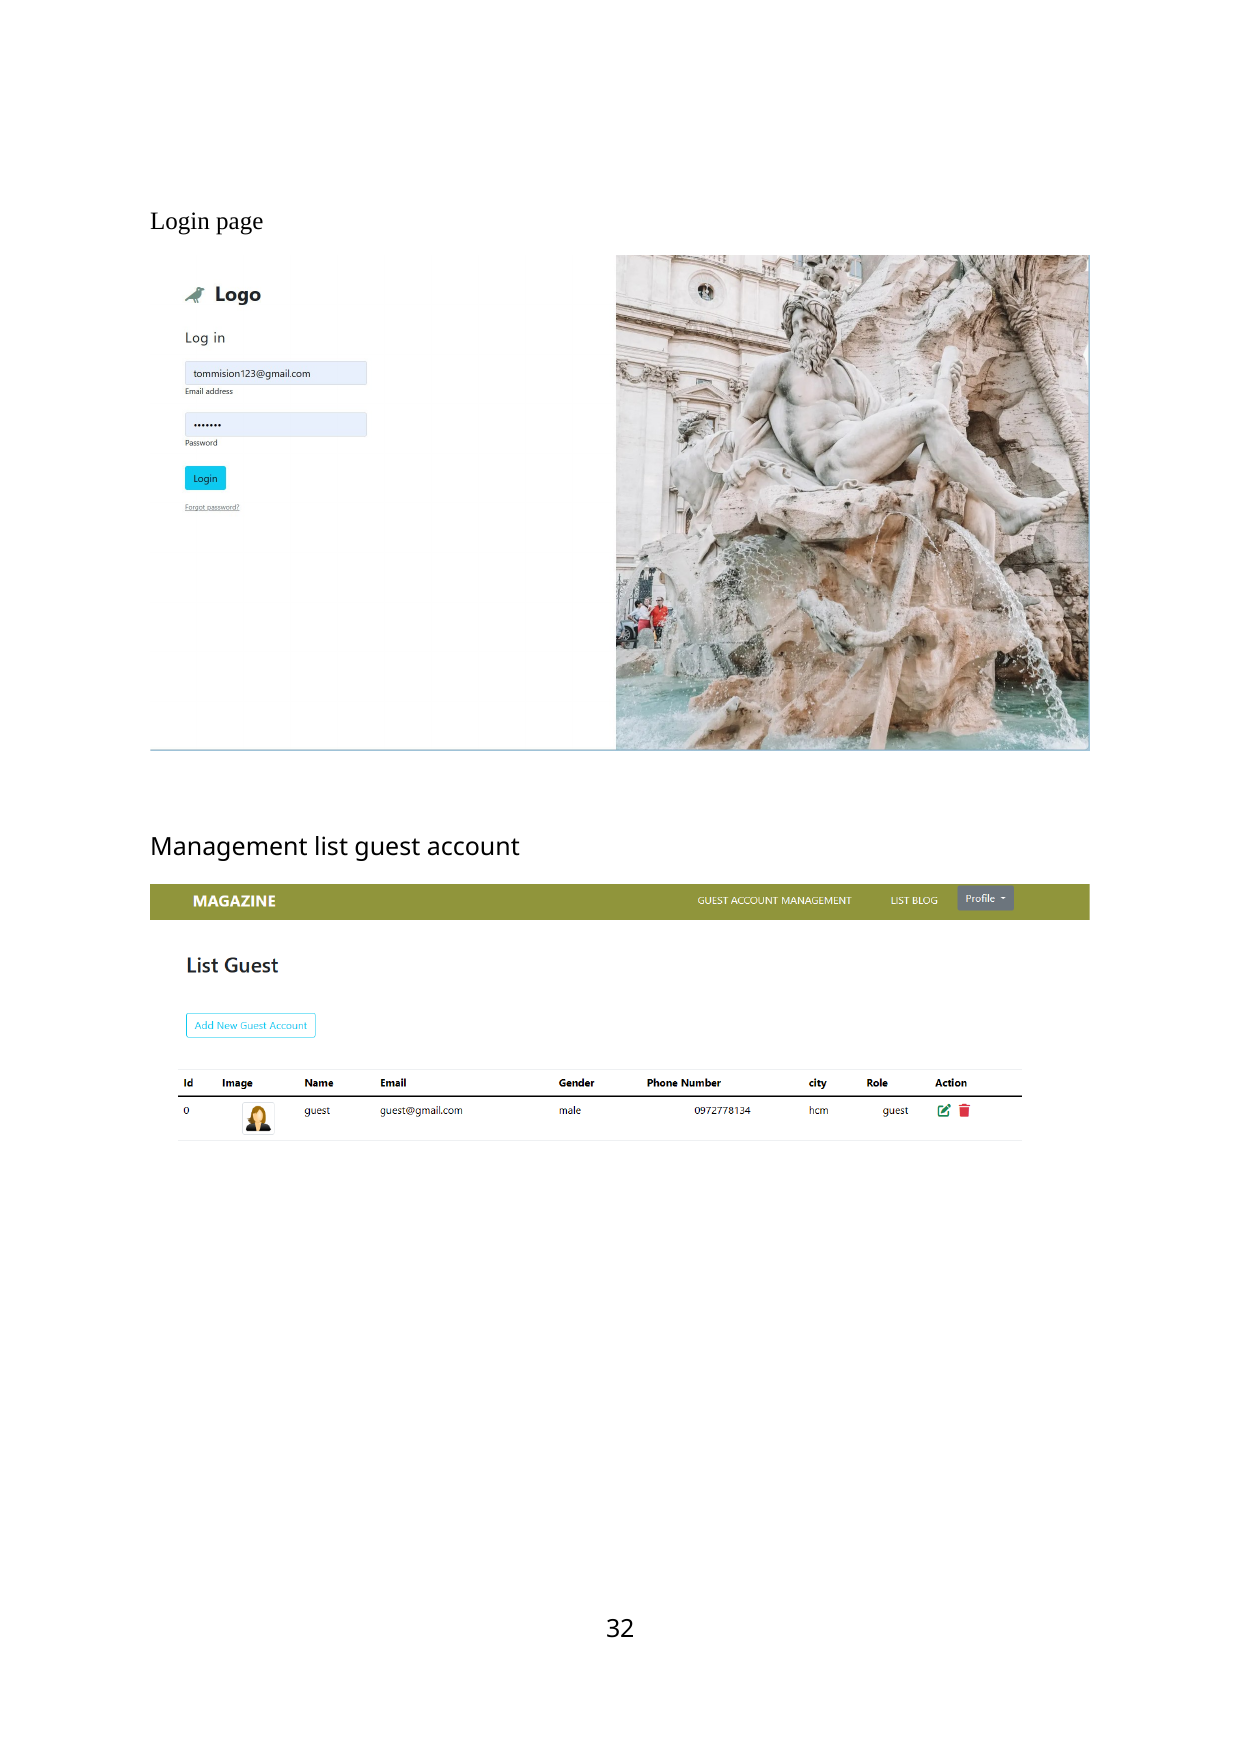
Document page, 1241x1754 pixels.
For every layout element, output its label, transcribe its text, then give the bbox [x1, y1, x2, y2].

picture [150, 884, 1090, 1480]
picture [150, 255, 1090, 751]
text Management list guest account [150, 829, 1090, 863]
text Login page [150, 206, 1090, 234]
